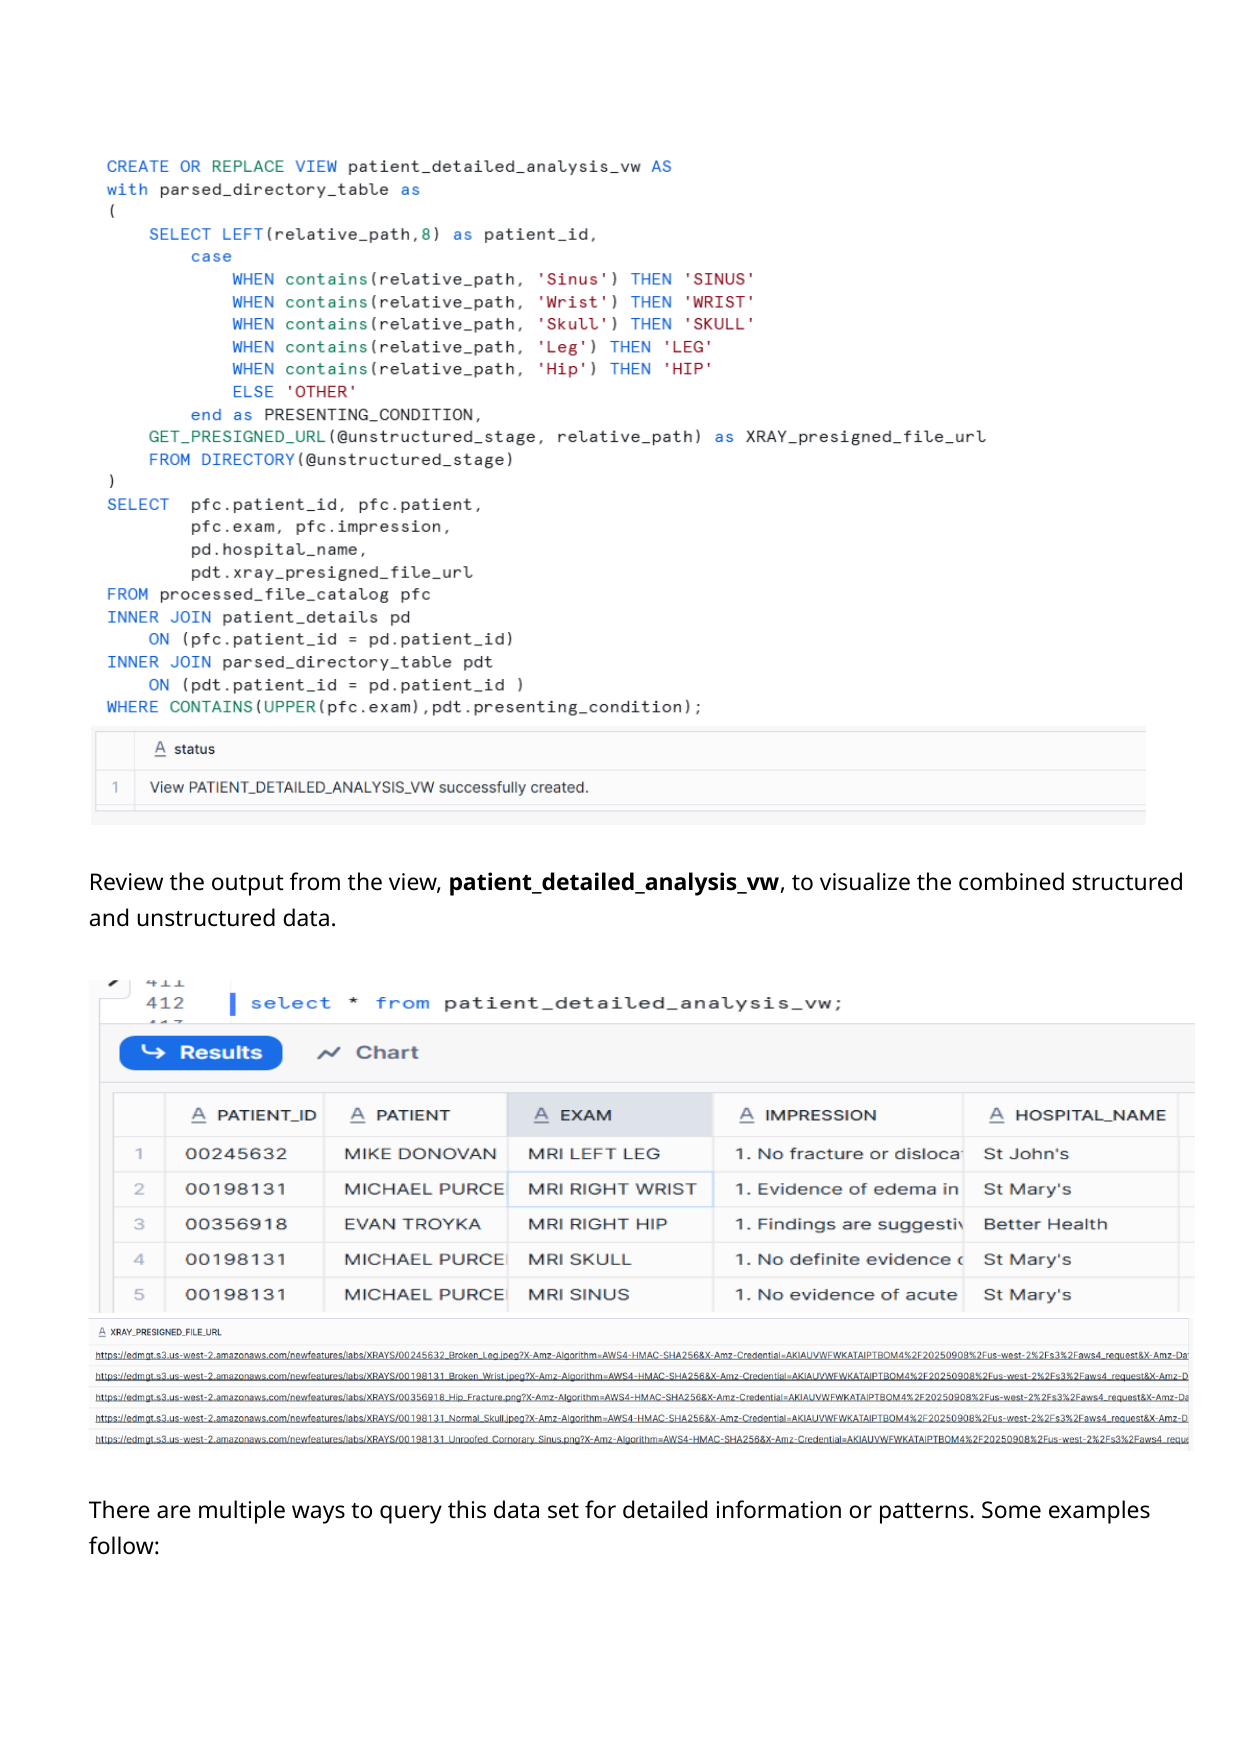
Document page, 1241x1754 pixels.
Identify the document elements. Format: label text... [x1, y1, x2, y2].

picture [88, 1318, 1195, 1453]
text There are multiple ways to query this data set for detailed information or patterns. Some examples follow: [89, 1494, 1196, 1561]
text Review the output from the view, patient_detailed_analysis_vw, to visualize the combined structured and unstructured data. [89, 866, 1196, 933]
picture [88, 150, 1147, 825]
picture [88, 973, 1195, 1314]
